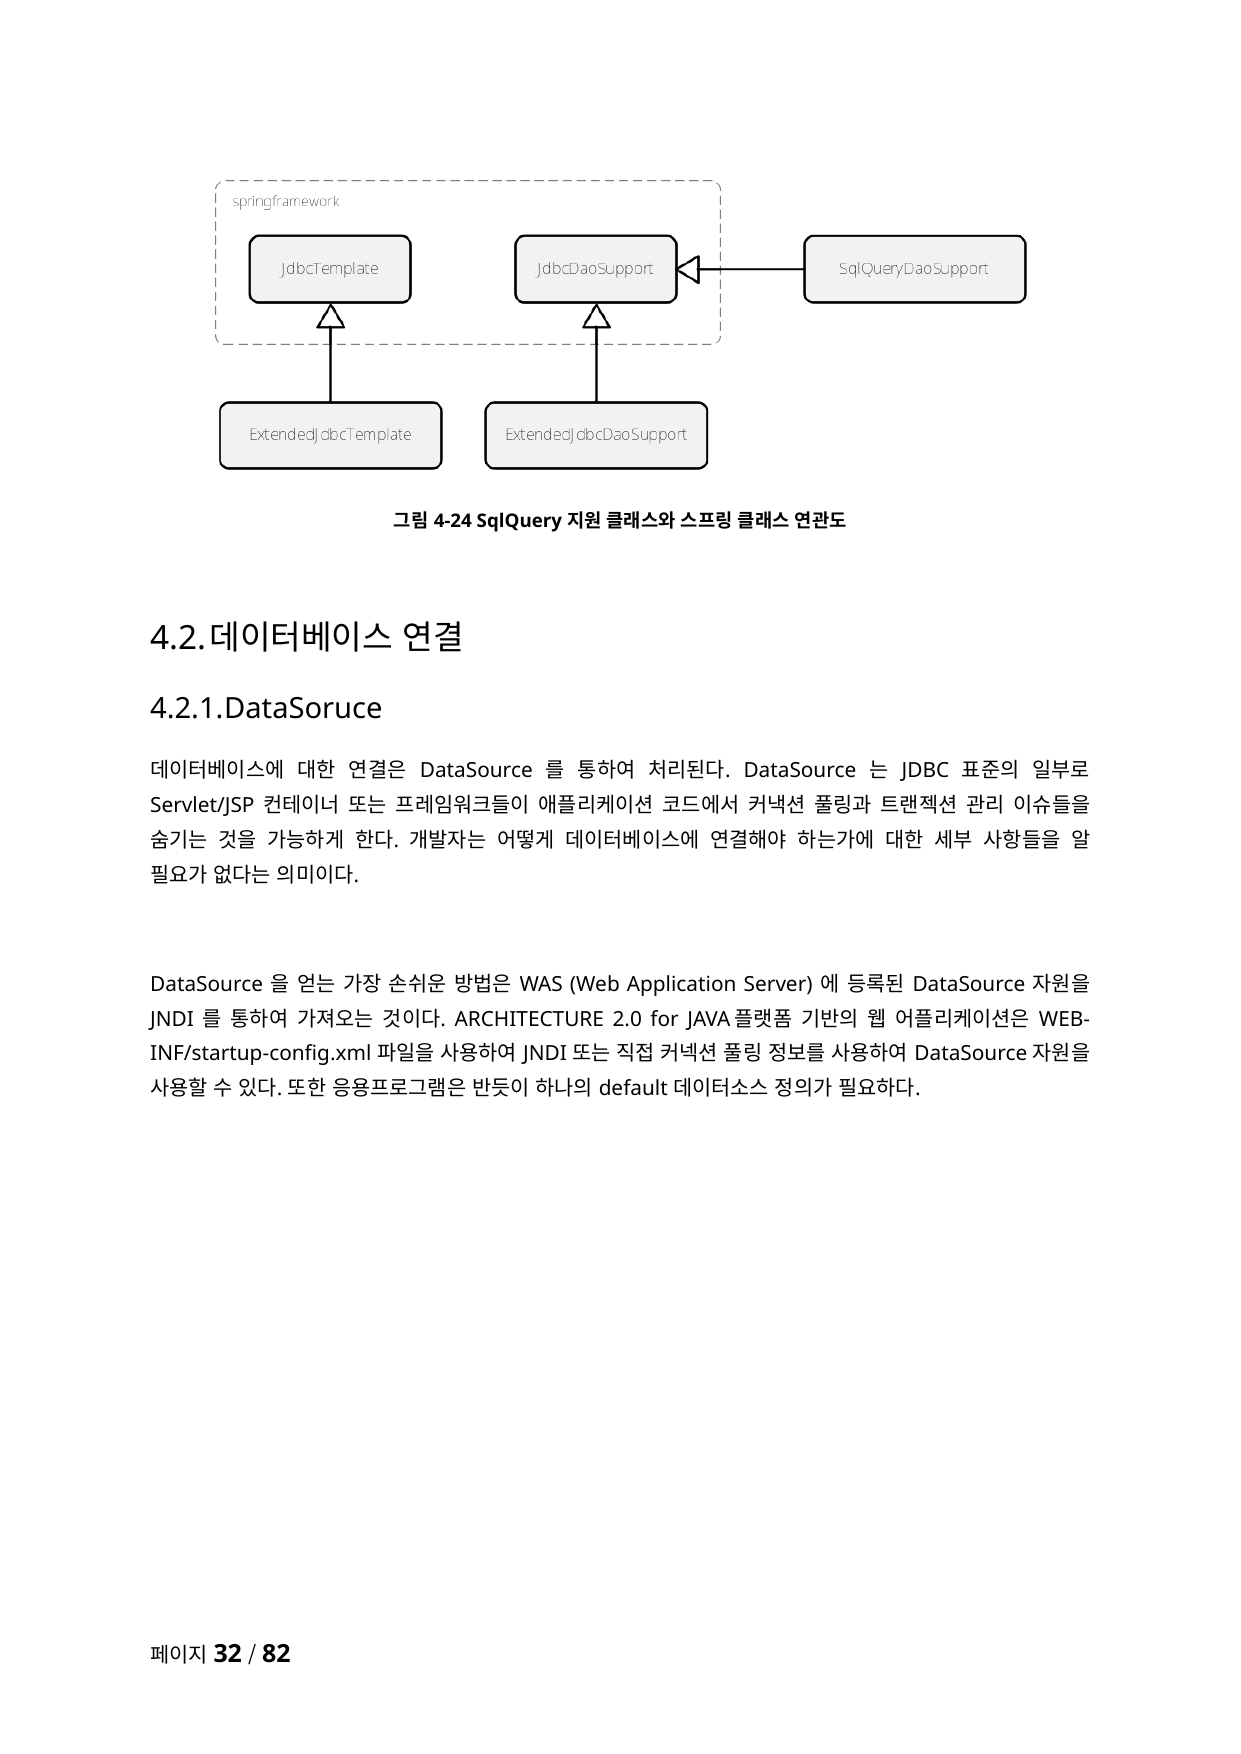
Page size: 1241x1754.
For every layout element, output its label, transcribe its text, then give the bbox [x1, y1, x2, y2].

subtitle DataSoruce [150, 687, 1090, 727]
text 데이터베이스에 대한 연결은 DataSource 를 통하여 처리된다. DataSource 는 JDBC 표준의 일부로 Servlet/JSP 컨테이너 또는 프레임워크들이 애플리케이션 코드에서 커낵션 풀링과 트랜젝션 관리 이슈들을 숨기는 것을 가능하게 한다. 개발자는 어떻게 데이터베이스에 연결해야 하는가에 대한 세부 사항들을 알 필요가 없다는 의미이다. [150, 754, 1090, 888]
subtitle 데이터베이스 연결 [150, 611, 1090, 659]
text DataSource 을 얻는 가장 손쉬운 방법은 WAS (Web Application Server) 에 등록된 DataSource 자원을 JNDI 를 통하여 가져오는 것이다. ARCHITECTURE 2.0 for JAVA플랫폼 기반의 웹 어플리케이션은 WEB-INF/startup-config.xml 파일을 사용하여 JNDI 또는 직접 커넥션 풀링 정보를 사용하여 DataSource 자원을 사용할 수 있다. 또한 응용프로그램은 반듯이 하나의 default 데이터소스 정의가 필요하다. [150, 967, 1090, 1102]
